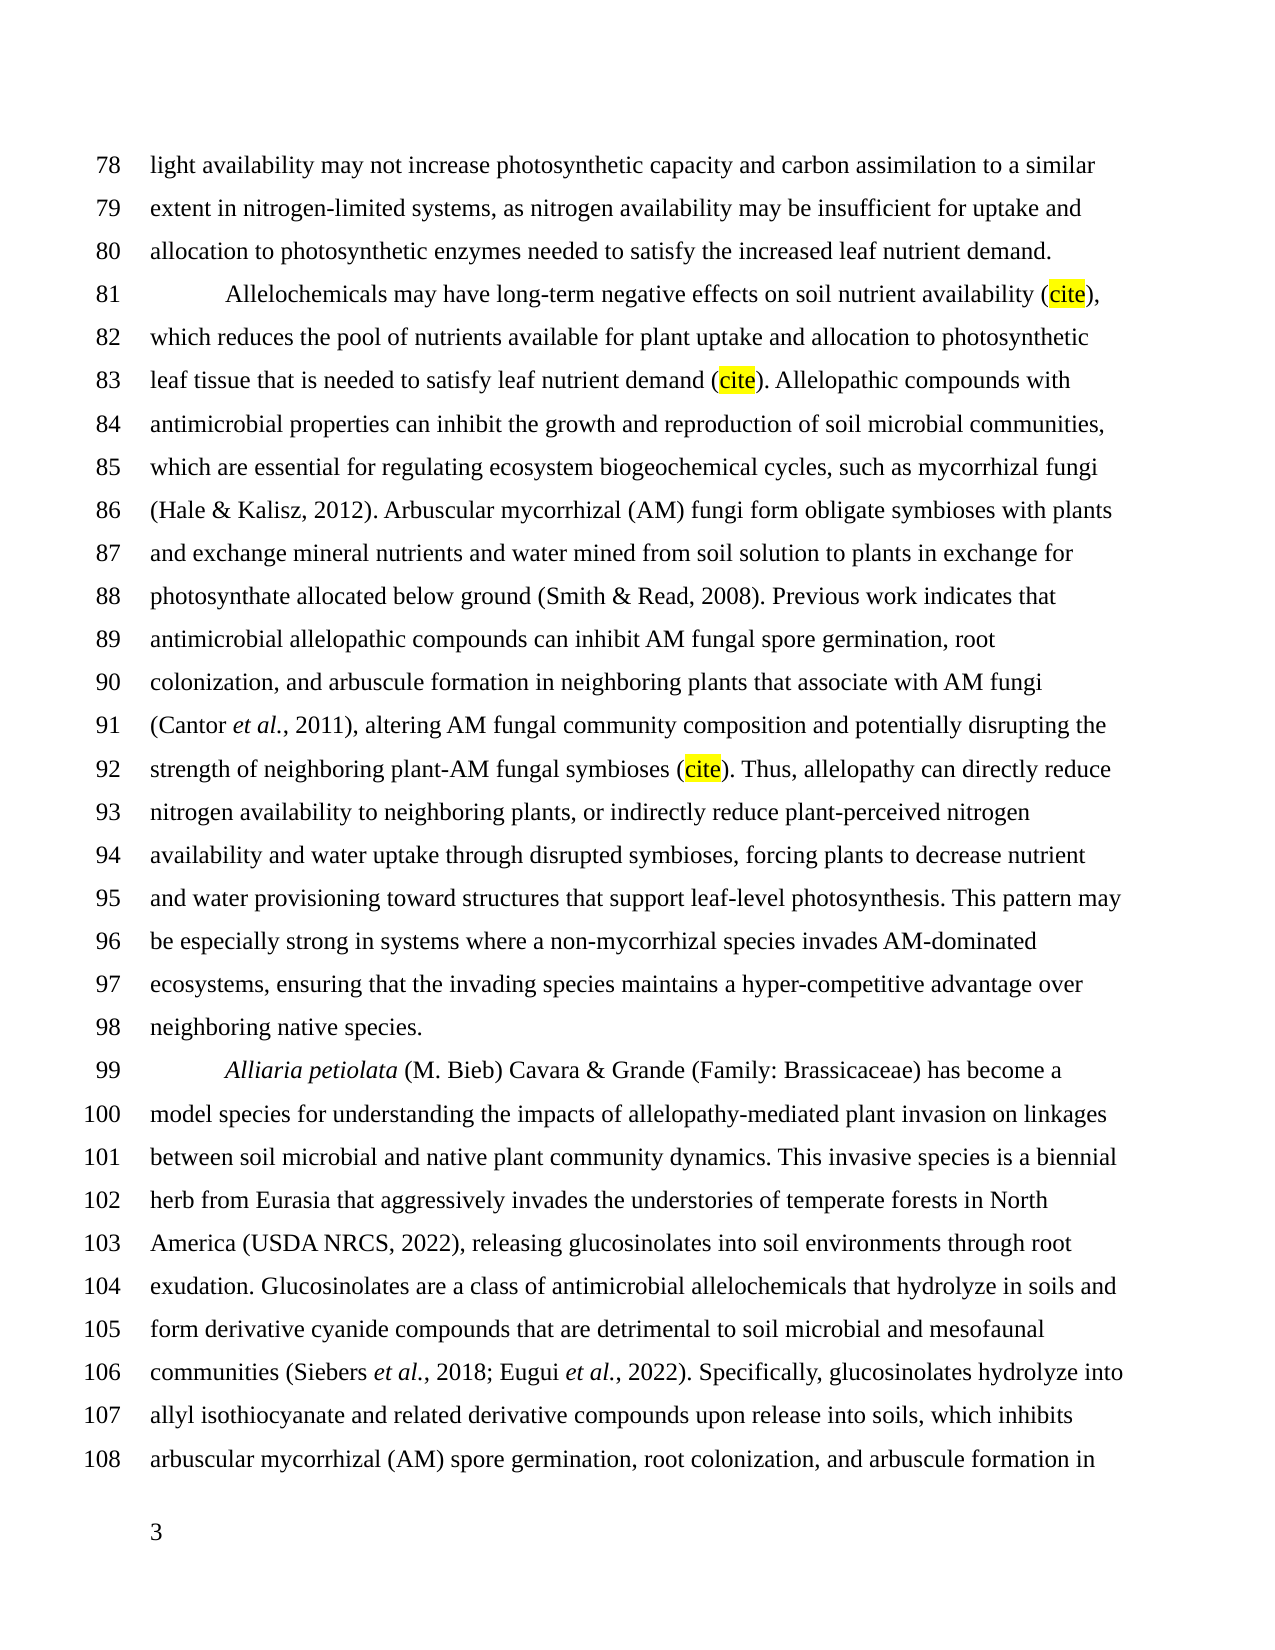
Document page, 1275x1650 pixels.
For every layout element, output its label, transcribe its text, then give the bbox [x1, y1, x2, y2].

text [150, 150, 1125, 265]
text Allelochemicals may have long-term negative effects on soil nutrient availability (cite), which reduces the pool of nutrients available for plant uptake and allocation to photosynthetic leaf tissue that is needed to satisfy leaf nutrient demand (cite). Allelopathic compounds with antimicrobial properties can inhibit the growth and reproduction of soil microbial communities, which are essential for regulating ecosystem biogeochemical cycles, such as mycorrhizal fungi . Arbuscular mycorrhizal (AM) fungi form obligate symbioses with plants and exchange mineral nutrients and water mined from soil solution to plants in exchange for photosynthate allocated below ground (Smith & Read, 2008). Previous work indicates that antimicrobial allelopathic compounds can inhibit AM fungal spore germination, root colonization, and arbuscule formation in neighboring plants that associate with AM fungi (Cantor et al., 2011), altering AM fungal community composition and potentially disrupting the strength of neighboring plant-AM fungal symbioses (cite). Thus, allelopathy can directly reduce nitrogen availability to neighboring plants, or indirectly reduce plant-perceived nitrogen availability and water uptake through disrupted symbioses, forcing plants to decrease nutrient and water provisioning toward structures that support leaf-level photosynthesis. This pattern may be especially strong in systems where a non-mycorrhizal species invades AM-dominated ecosystems, ensuring that the invading species maintains a hyper-competitive advantage over neighboring native species. [150, 279, 1125, 1041]
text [150, 1056, 1125, 1472]
